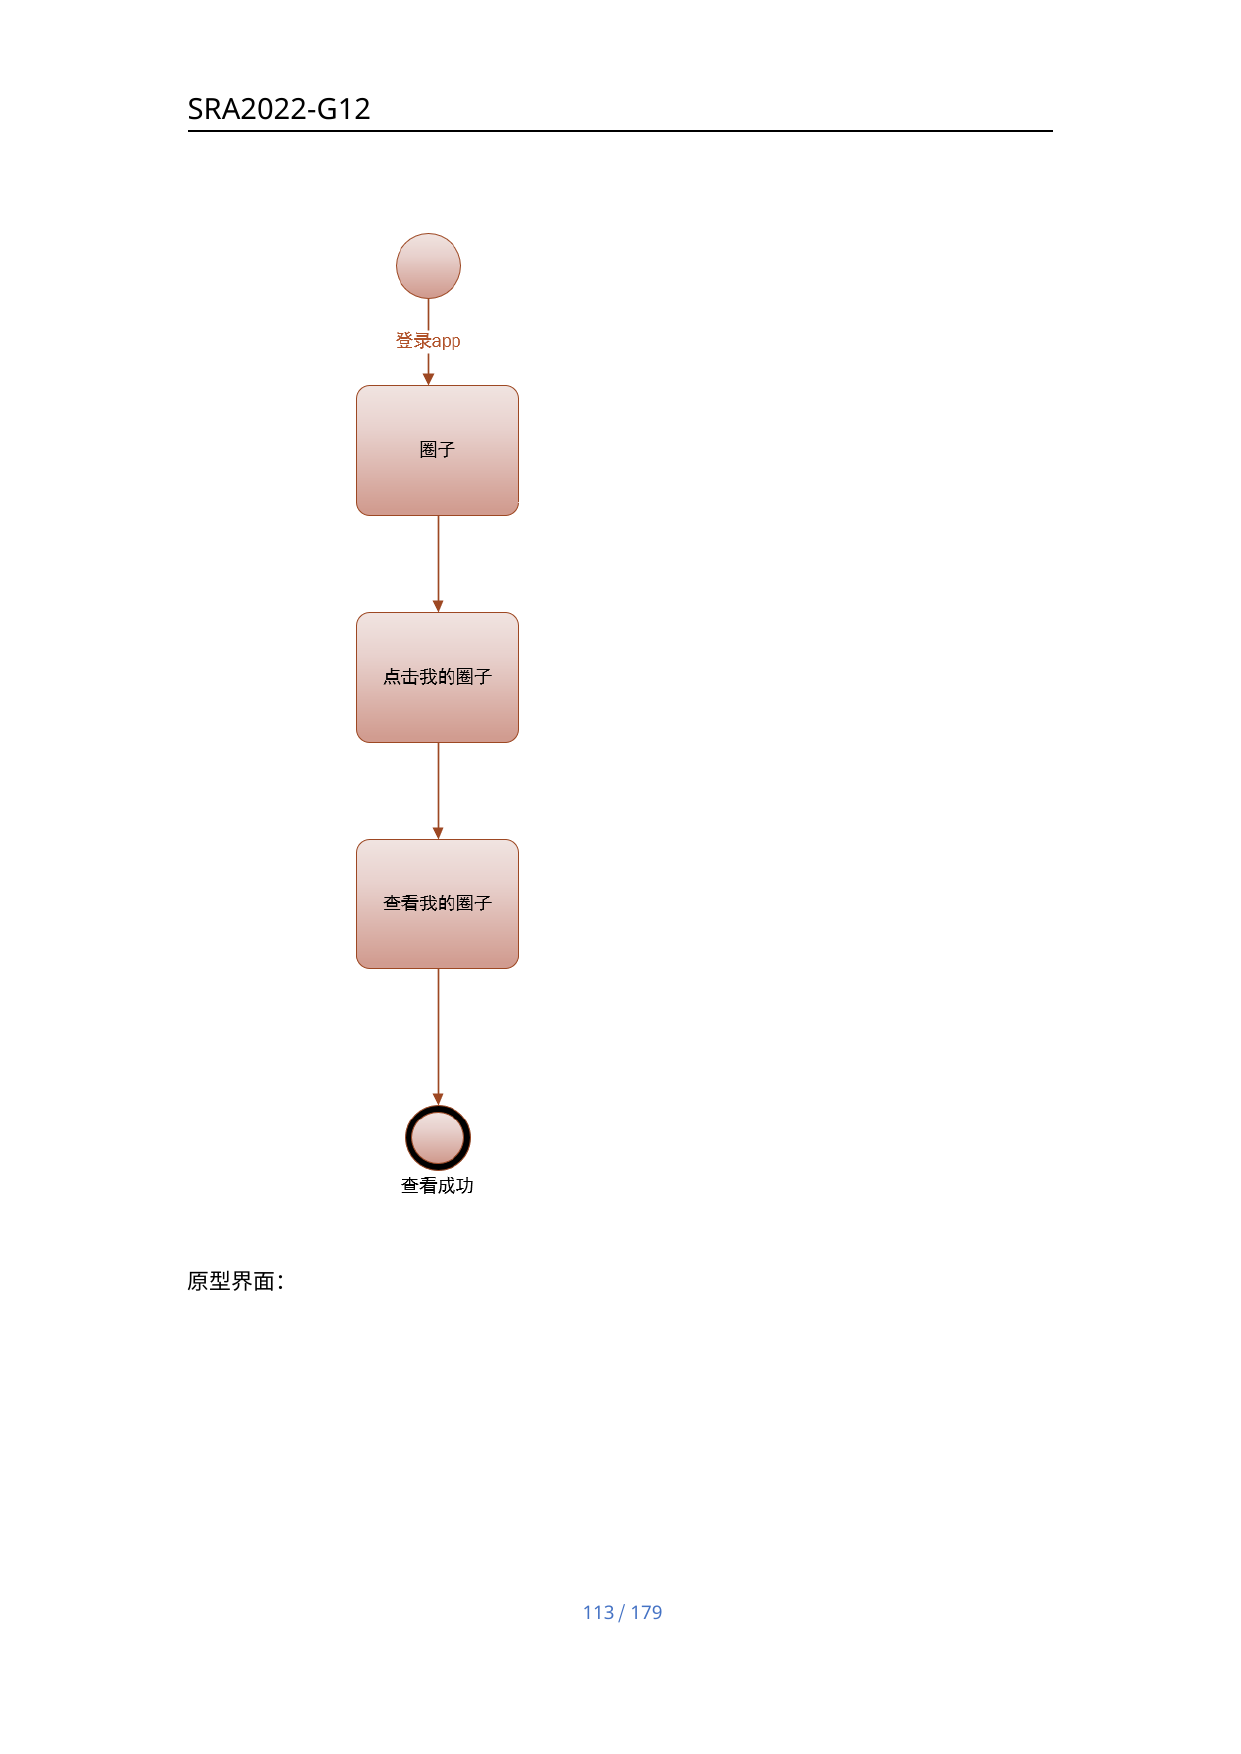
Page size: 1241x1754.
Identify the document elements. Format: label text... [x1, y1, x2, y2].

picture [187, 158, 667, 1226]
text 原型界面： [187, 1264, 1053, 1296]
